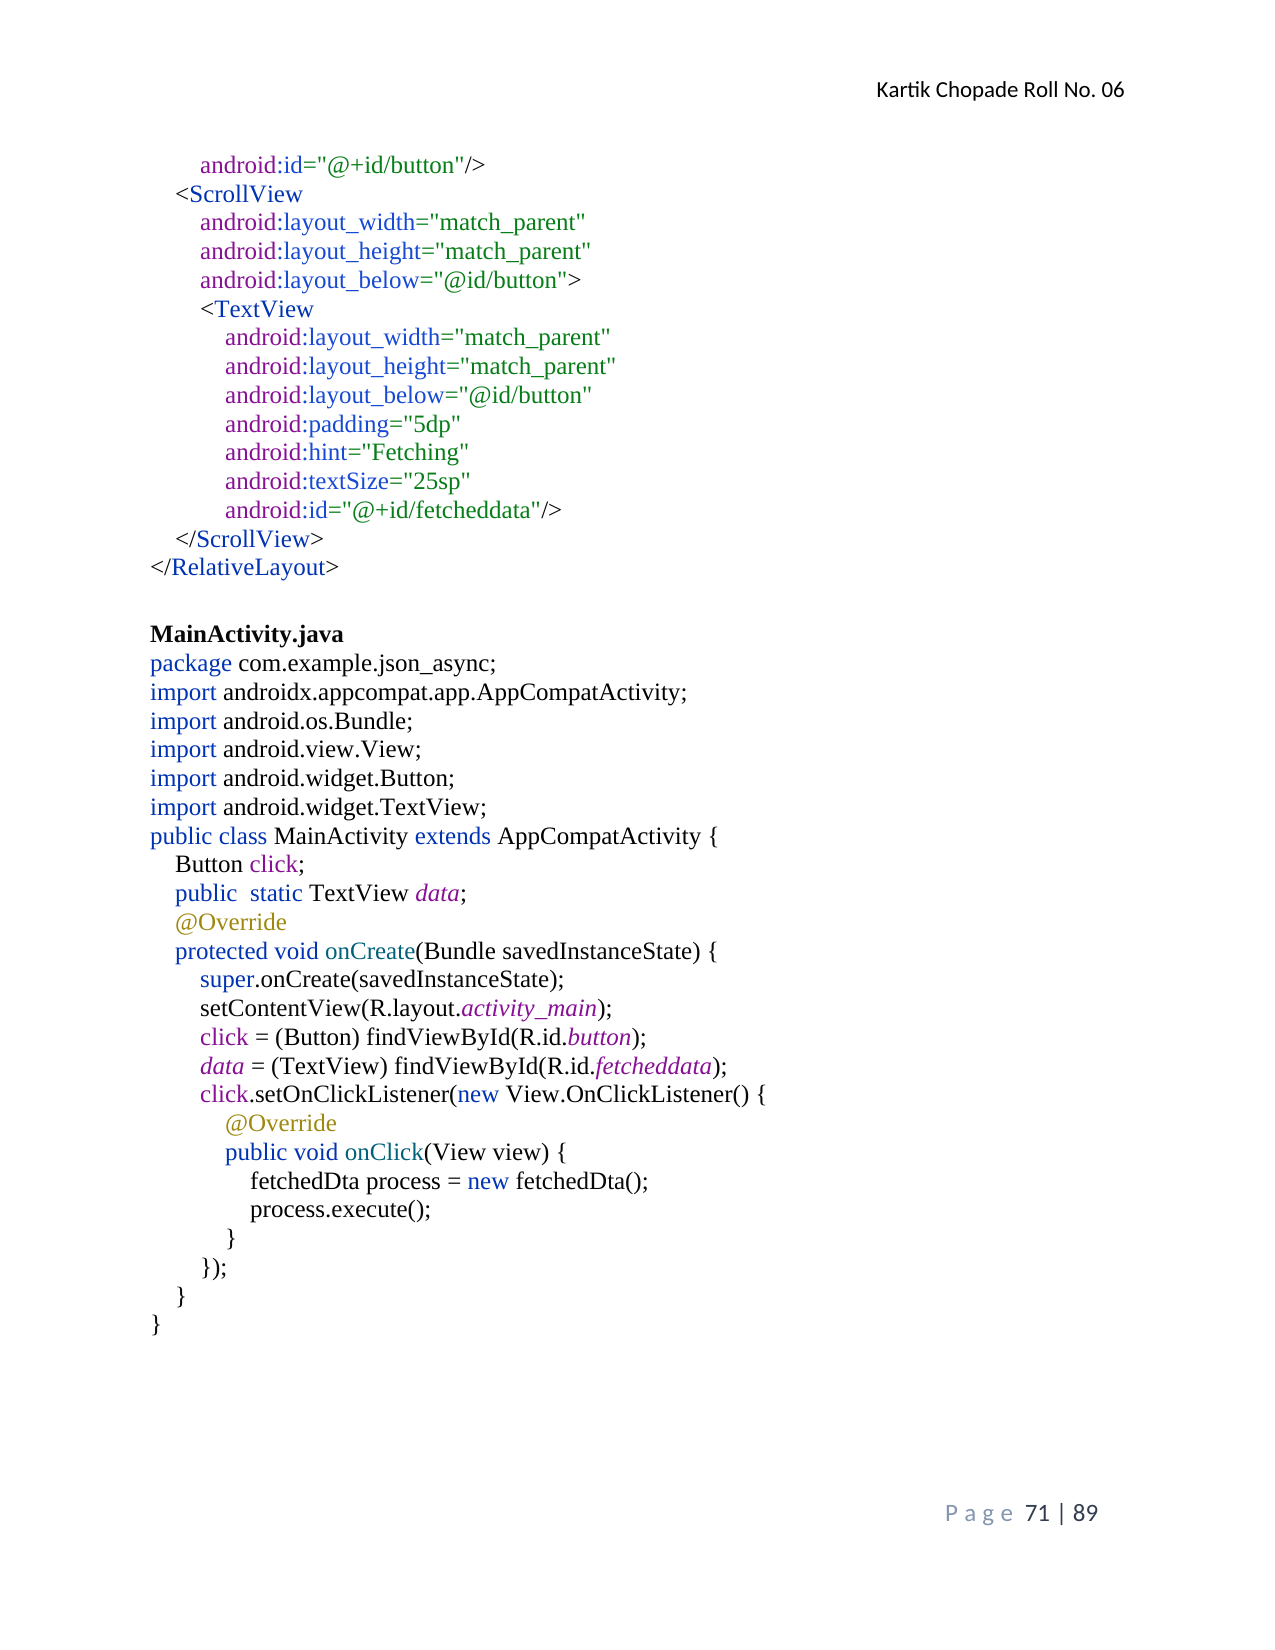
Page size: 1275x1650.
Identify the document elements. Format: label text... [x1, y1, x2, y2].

text package com.example.json_async; import androidx.appcompat.app.AppCompatActivity; import android.os.Bundle; import android.view.View; import android.widget.Button; import android.widget.TextView; public class MainActivity extends AppCompatActivity { Button click; public static TextView data; @Override protected void onCreate(Bundle savedInstanceState) { super.onCreate(savedInstanceState); setContentView(R.layout.activity_main); click = (Button) findViewById(R.id.button); data = (TextView) findViewById(R.id.fetcheddata); click.setOnClickListener(new View.OnClickListener() { @Override public void onClick(View view) { fetchedDta process = new fetchedDta(); process.execute(); } }); } } [150, 648, 1125, 1338]
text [150, 150, 1125, 581]
text MainActivity.java [150, 619, 1125, 648]
